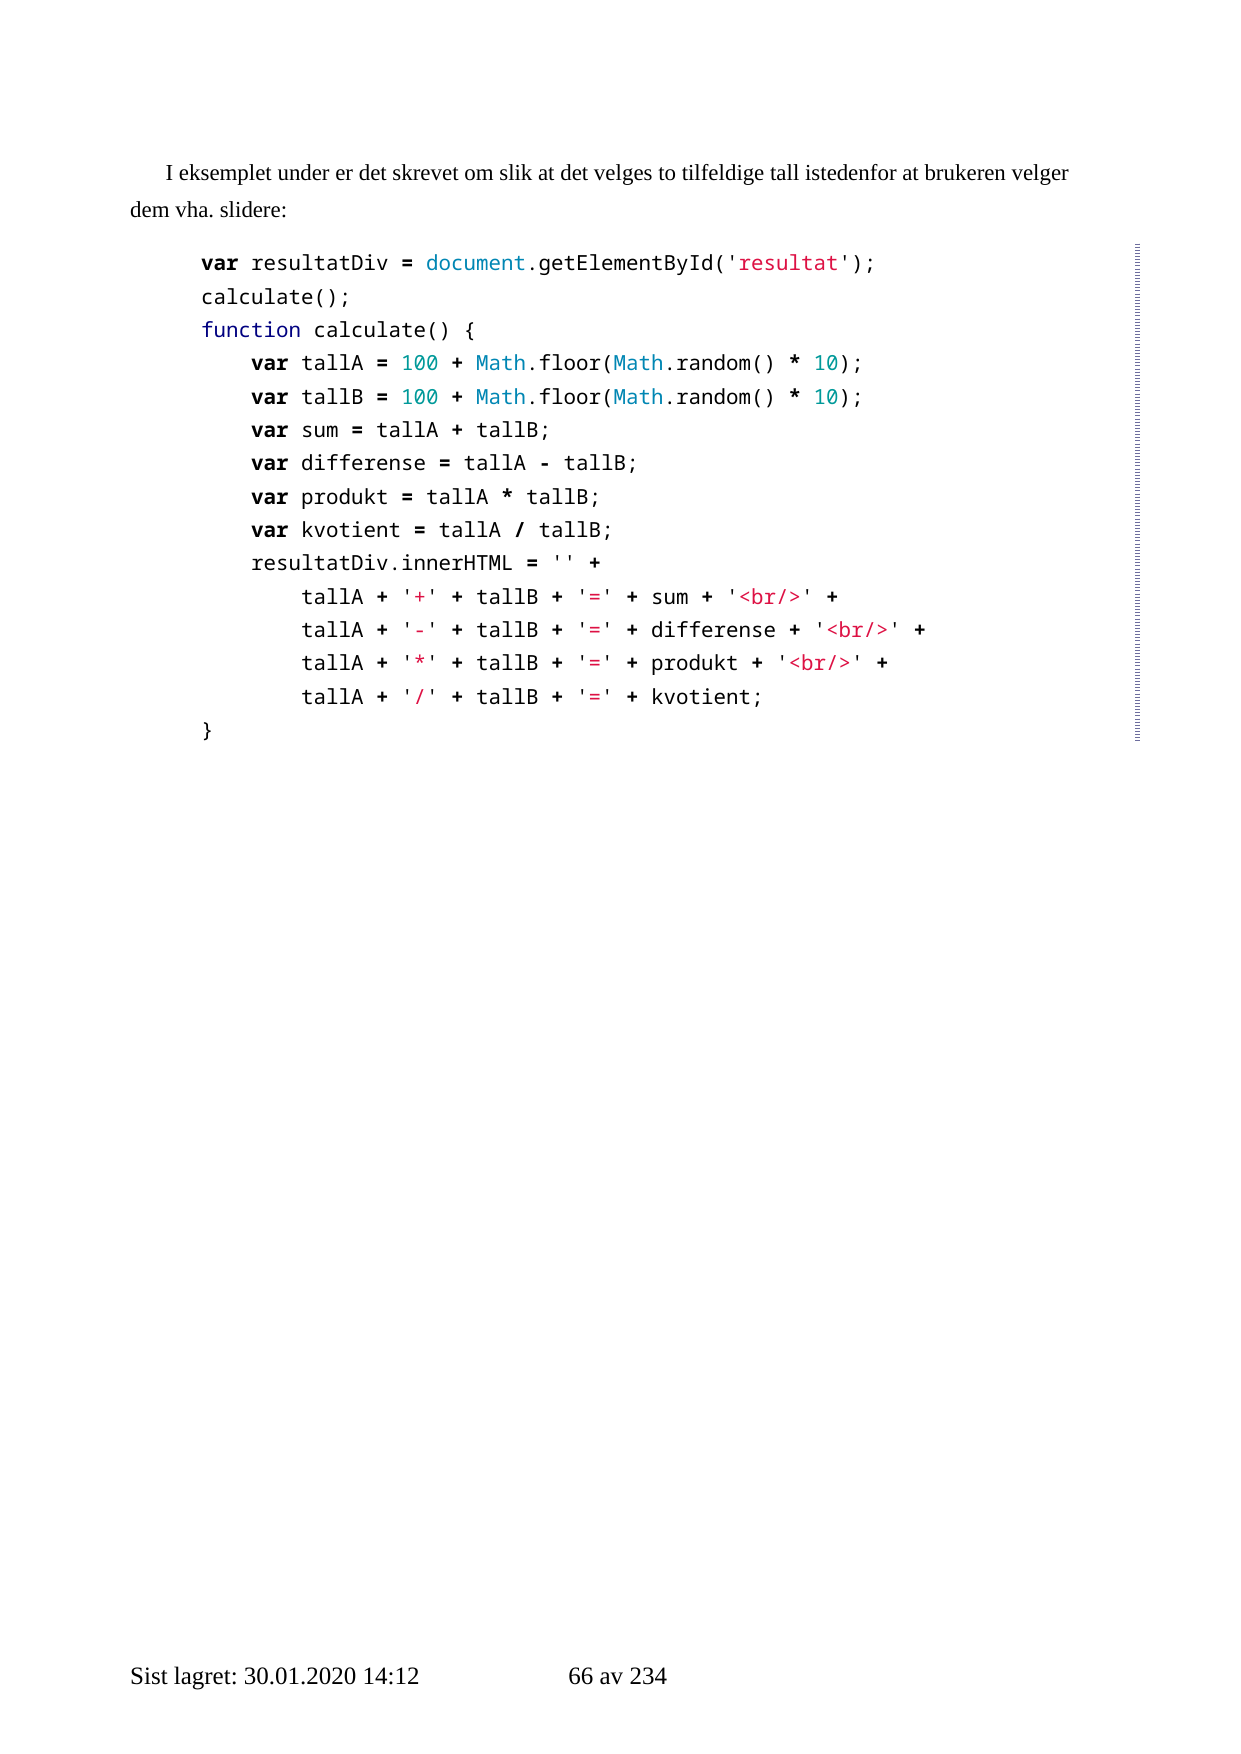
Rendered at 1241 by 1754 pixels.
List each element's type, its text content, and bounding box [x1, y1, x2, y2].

text var resultatDiv = document.getElementById('resultat'); calculate(); function calculate() { var tallA = 100 + Math.floor(Math.random() * 10); var tallB = 100 + Math.floor(Math.random() * 10); var sum = tallA + tallB; var differense = tallA - tallB; var produkt = tallA * tallB; var kvotient = tallA / tallB; resultatDiv.innerHTML = '' + tallA + '+' + tallB + '=' + sum + '<br/>' + tallA + '-' + tallB + '=' + differense + '<br/>' + tallA + '*' + tallB + '=' + produkt + '<br/>' + tallA + '/' + tallB + '=' + kvotient; } [201, 243, 1140, 743]
text I eksemplet under er det skrevet om slik at det velges to tilfeldige tall istedenfor at brukeren velger dem vha. slidere: [130, 148, 1110, 223]
